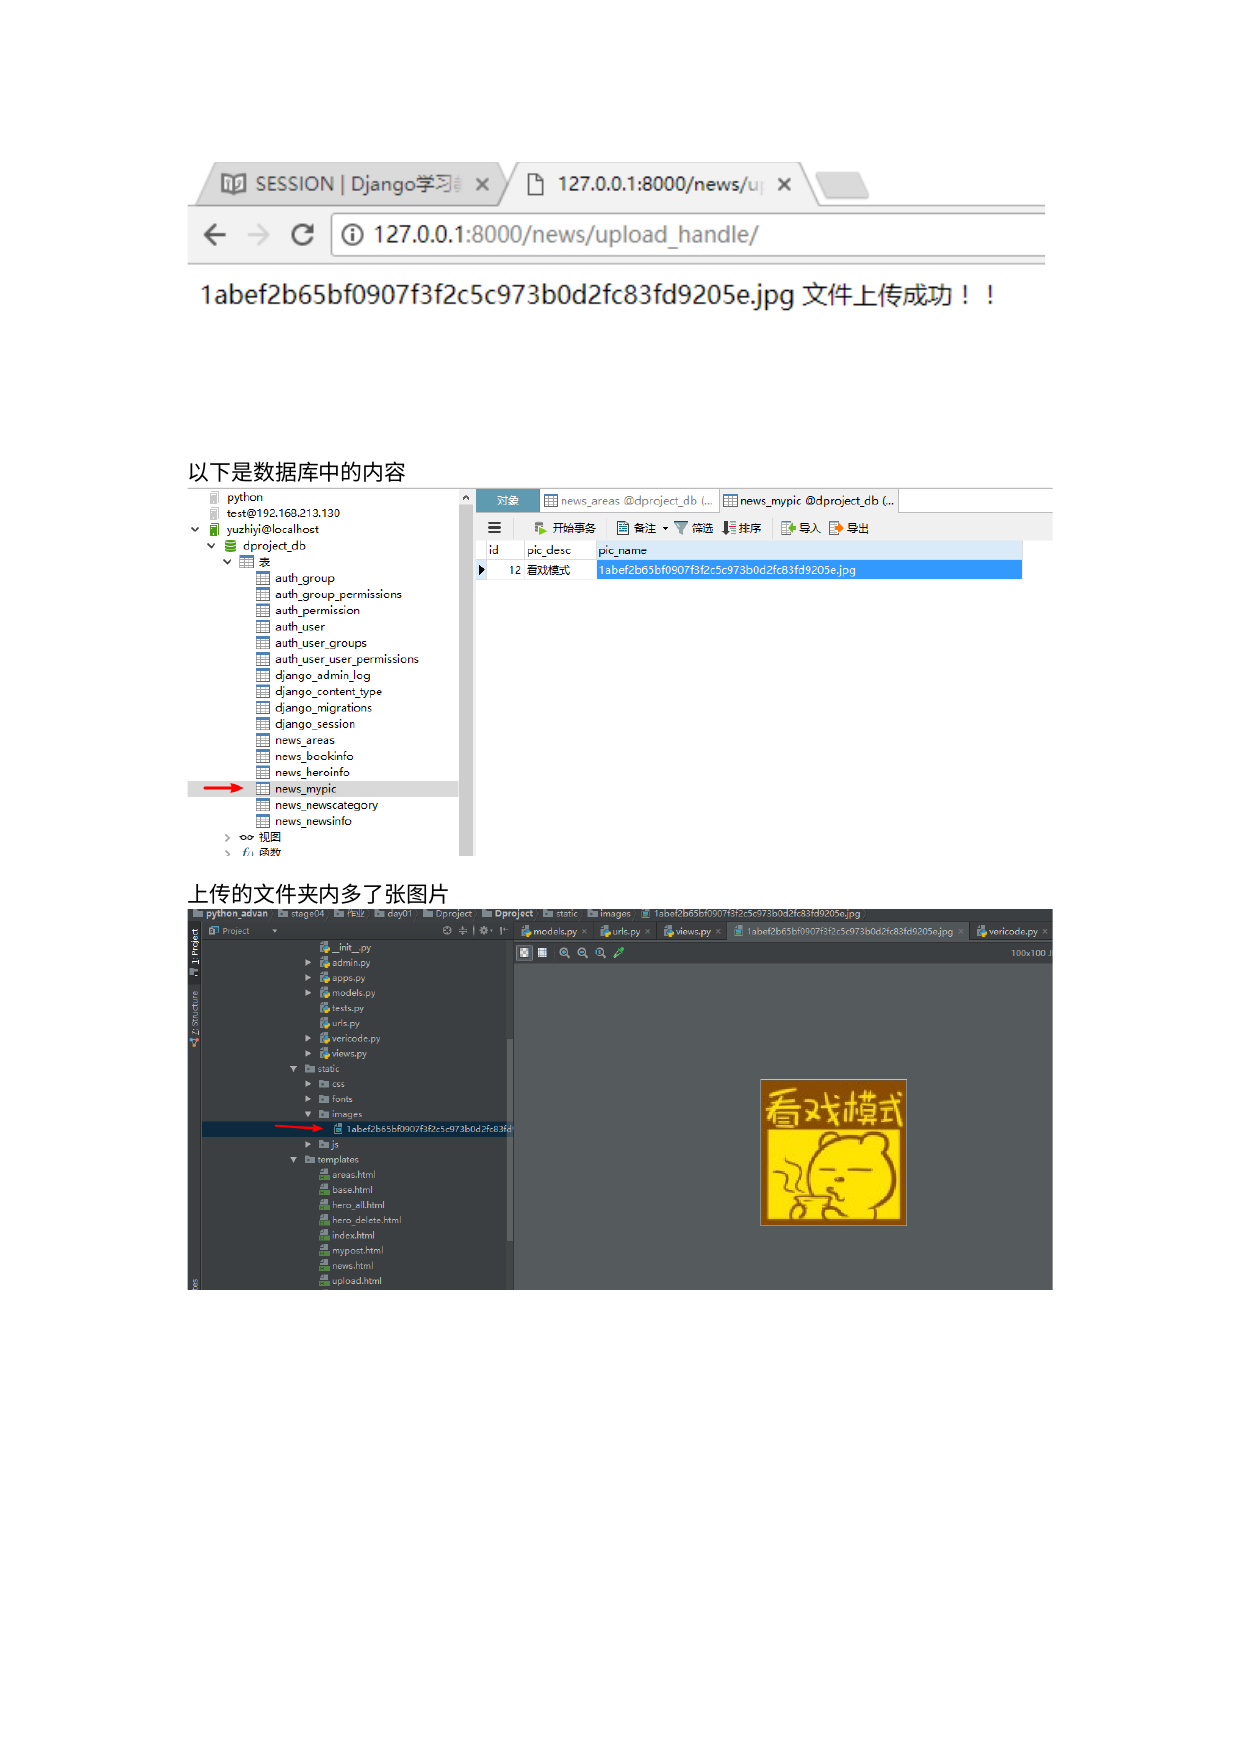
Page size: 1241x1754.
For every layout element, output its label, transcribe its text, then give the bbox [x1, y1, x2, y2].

picture [187, 487, 1053, 856]
text 以下是数据库中的内容 [187, 454, 1053, 487]
text 上传的文件夹内多了张图片 [187, 877, 1053, 909]
picture [187, 162, 1046, 430]
picture [187, 909, 1053, 1290]
